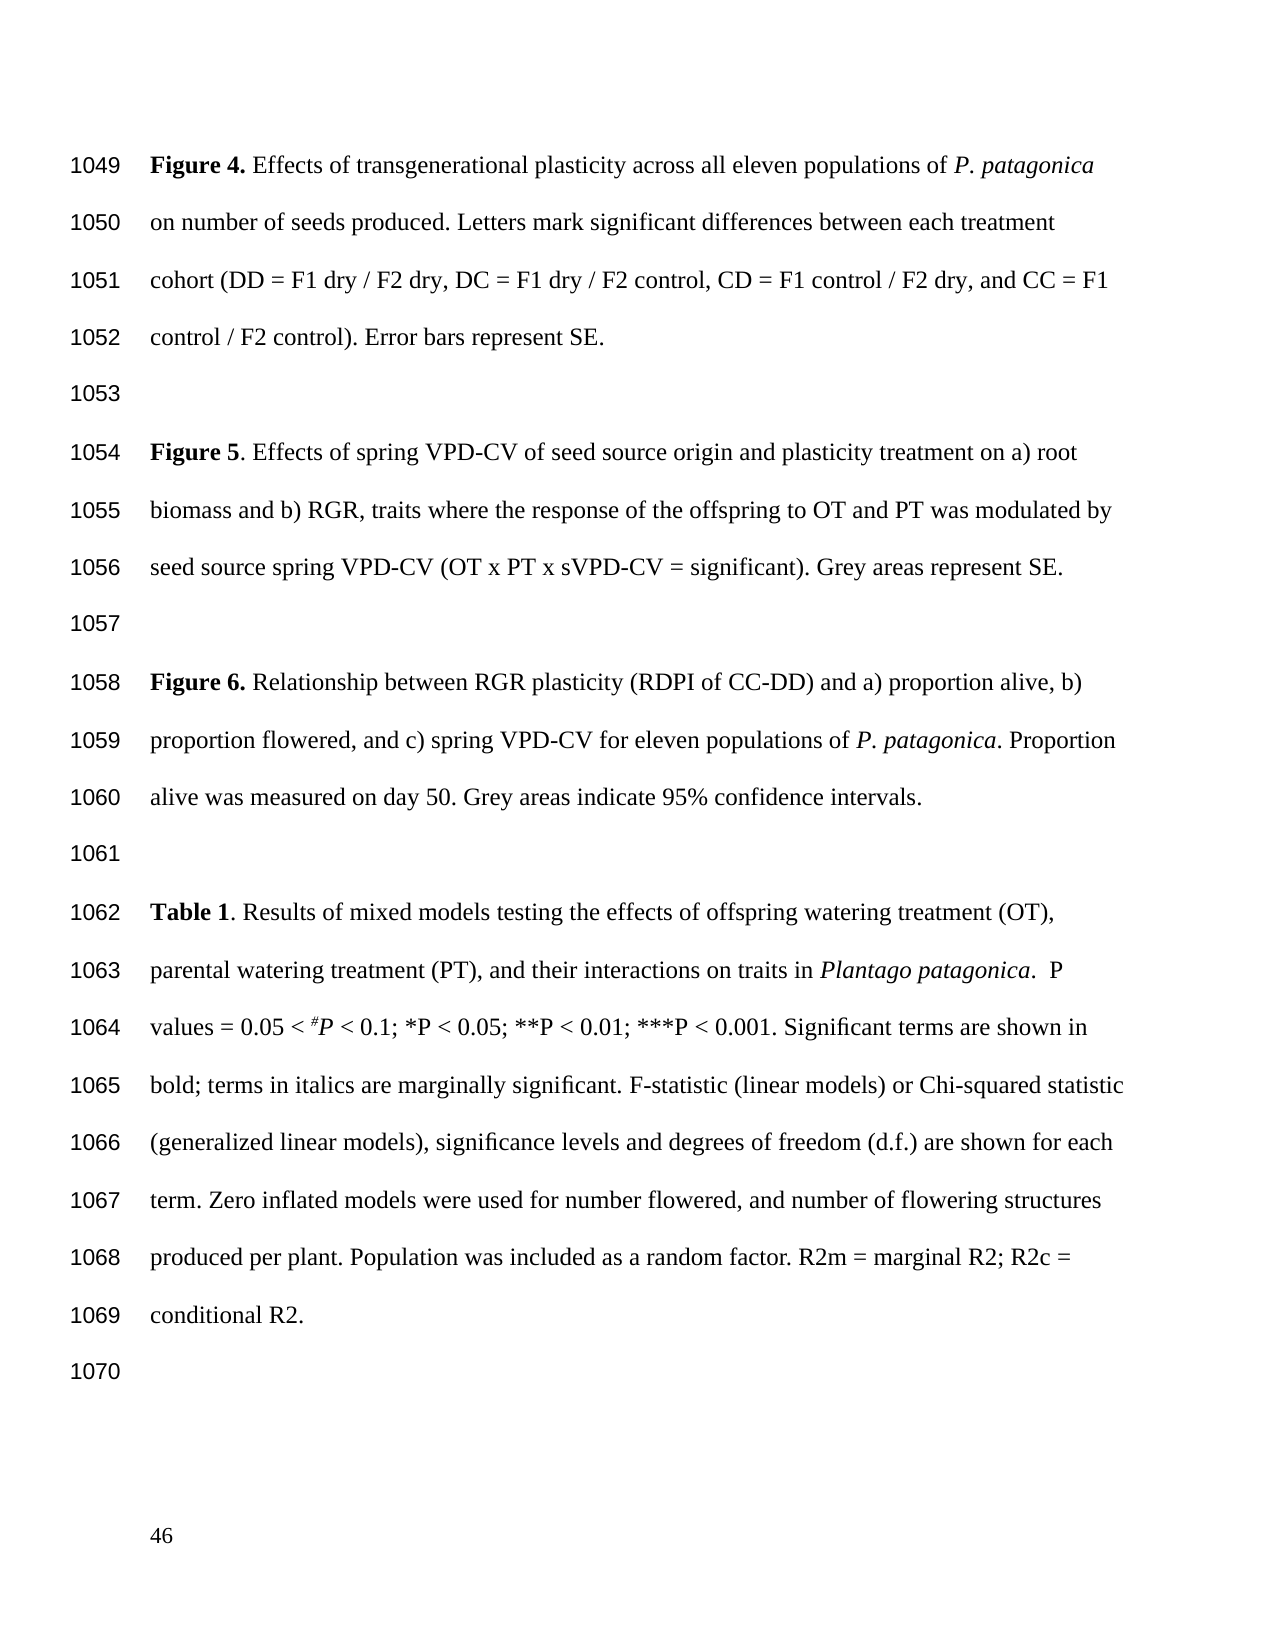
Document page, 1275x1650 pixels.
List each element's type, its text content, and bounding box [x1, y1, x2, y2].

text Figure 4. Effects of transgenerational plasticity across all eleven populations of P. patagonica on number of seeds produced. Letters mark significant differences between each treatment cohort (DD = F1 dry / F2 dry, DC = F1 dry / F2 control, CD = F1 control / F2 dry, and CC = F1 control / F2 control). Error bars represent SE. [150, 150, 1125, 351]
text Figure 5. Effects of spring VPD-CV of seed source origin and plasticity treatment on a) root biomass and b) RGR, traits where the response of the offspring to OT and PT was modulated by seed source spring VPD-CV (OT x PT x sVPD-CV = significant). Grey areas represent SE. [150, 437, 1125, 581]
text Table 1. Results of mixed models testing the effects of offspring watering treatment (OT), parental watering treatment (PT), and their interactions on traits in Plantago patagonica. P values = 0.05 < #P < 0.1; *P < 0.05; **P < 0.01; ***P < 0.001. Signiﬁcant terms are shown in bold; terms in italics are marginally signiﬁcant. F-statistic (linear models) or Chi-squared statistic (generalized linear models), signiﬁcance levels and degrees of freedom (d.f.) are shown for each term. Zero inflated models were used for number flowered, and number of flowering structures produced per plant. Population was included as a random factor. R2m = marginal R2; R2c = conditional R2. [150, 897, 1125, 1329]
text Figure 6. Relationship between RGR plasticity (RDPI of CC-DD) and a) proportion alive, b) proportion flowered, and c) spring VPD-CV for eleven populations of P. patagonica. Proportion alive was measured on day 50. Grey areas indicate 95% confidence intervals. [150, 667, 1125, 811]
